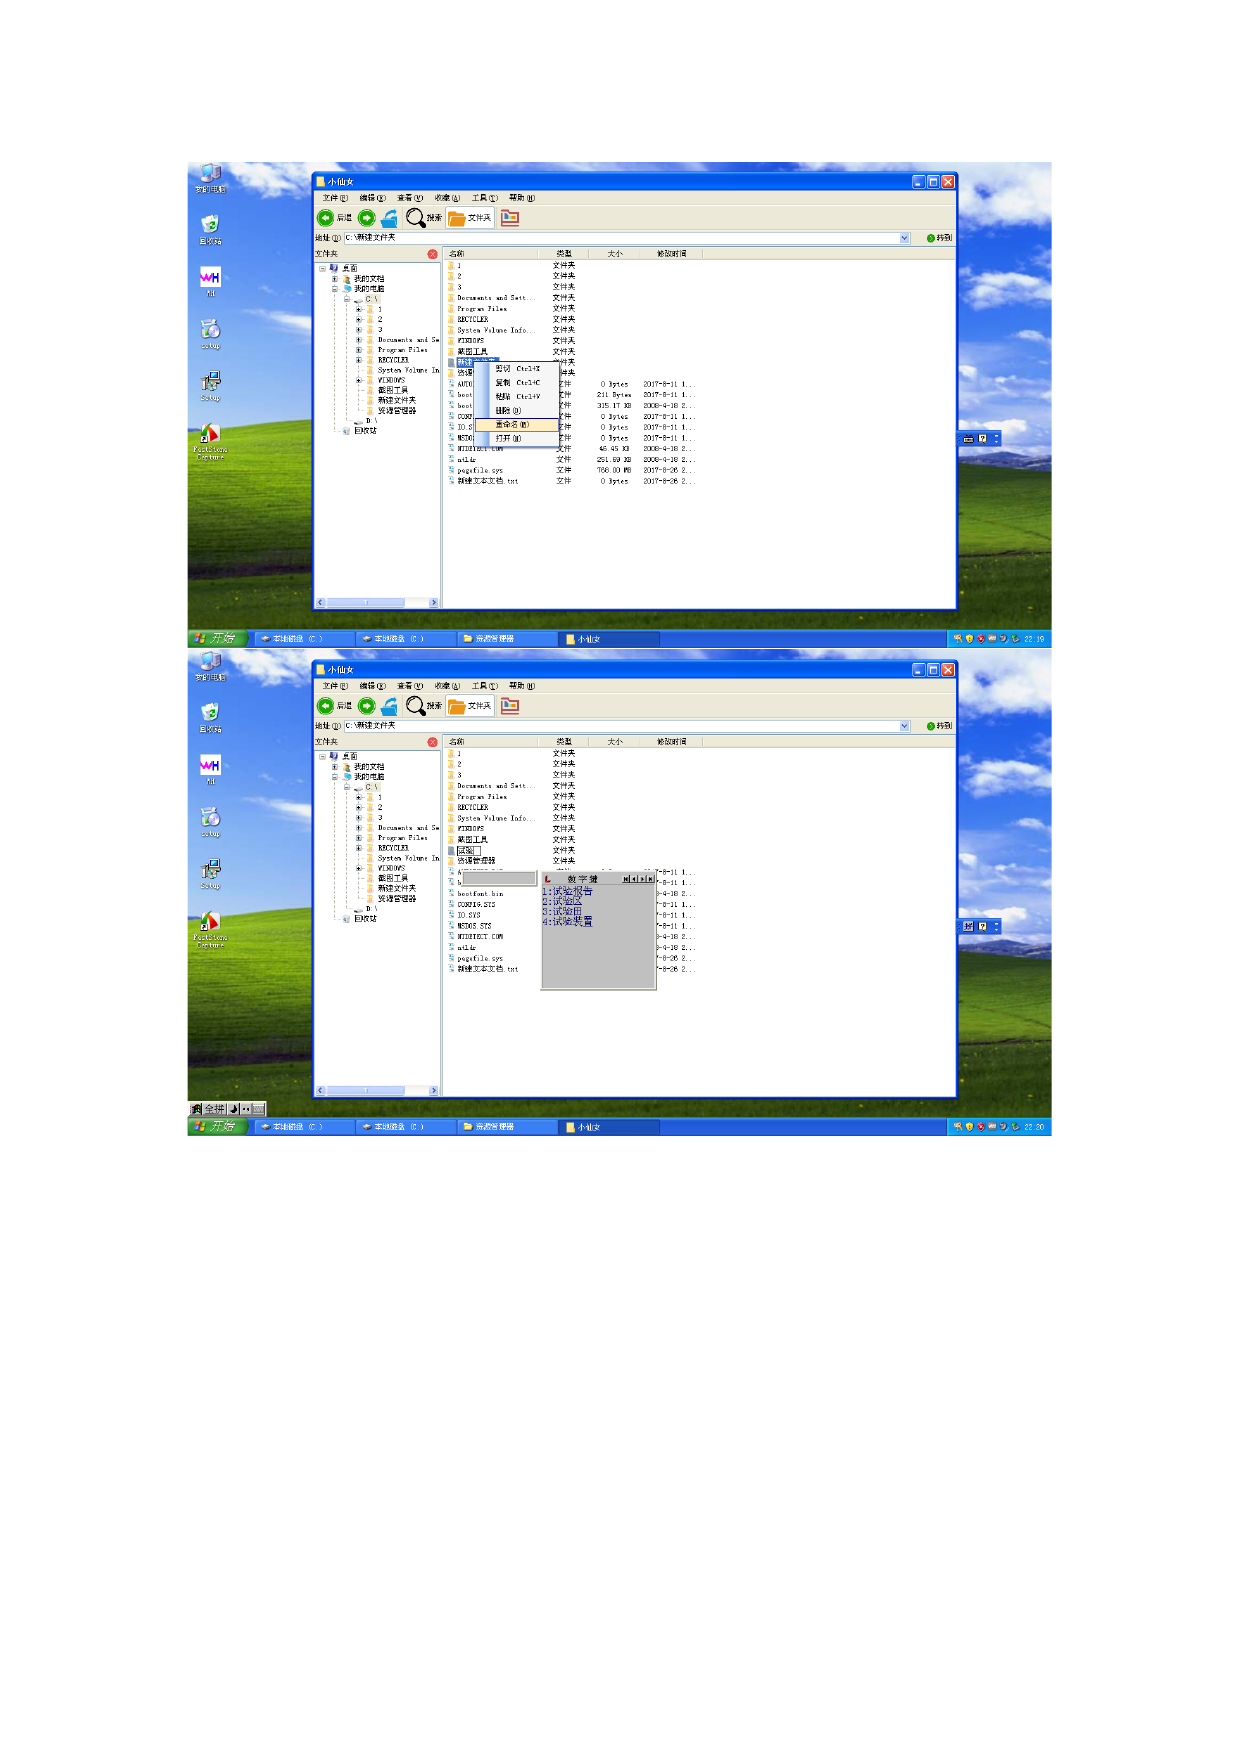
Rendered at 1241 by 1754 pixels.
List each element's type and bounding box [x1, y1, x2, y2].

picture [187, 649, 1052, 1136]
picture [187, 162, 1052, 648]
